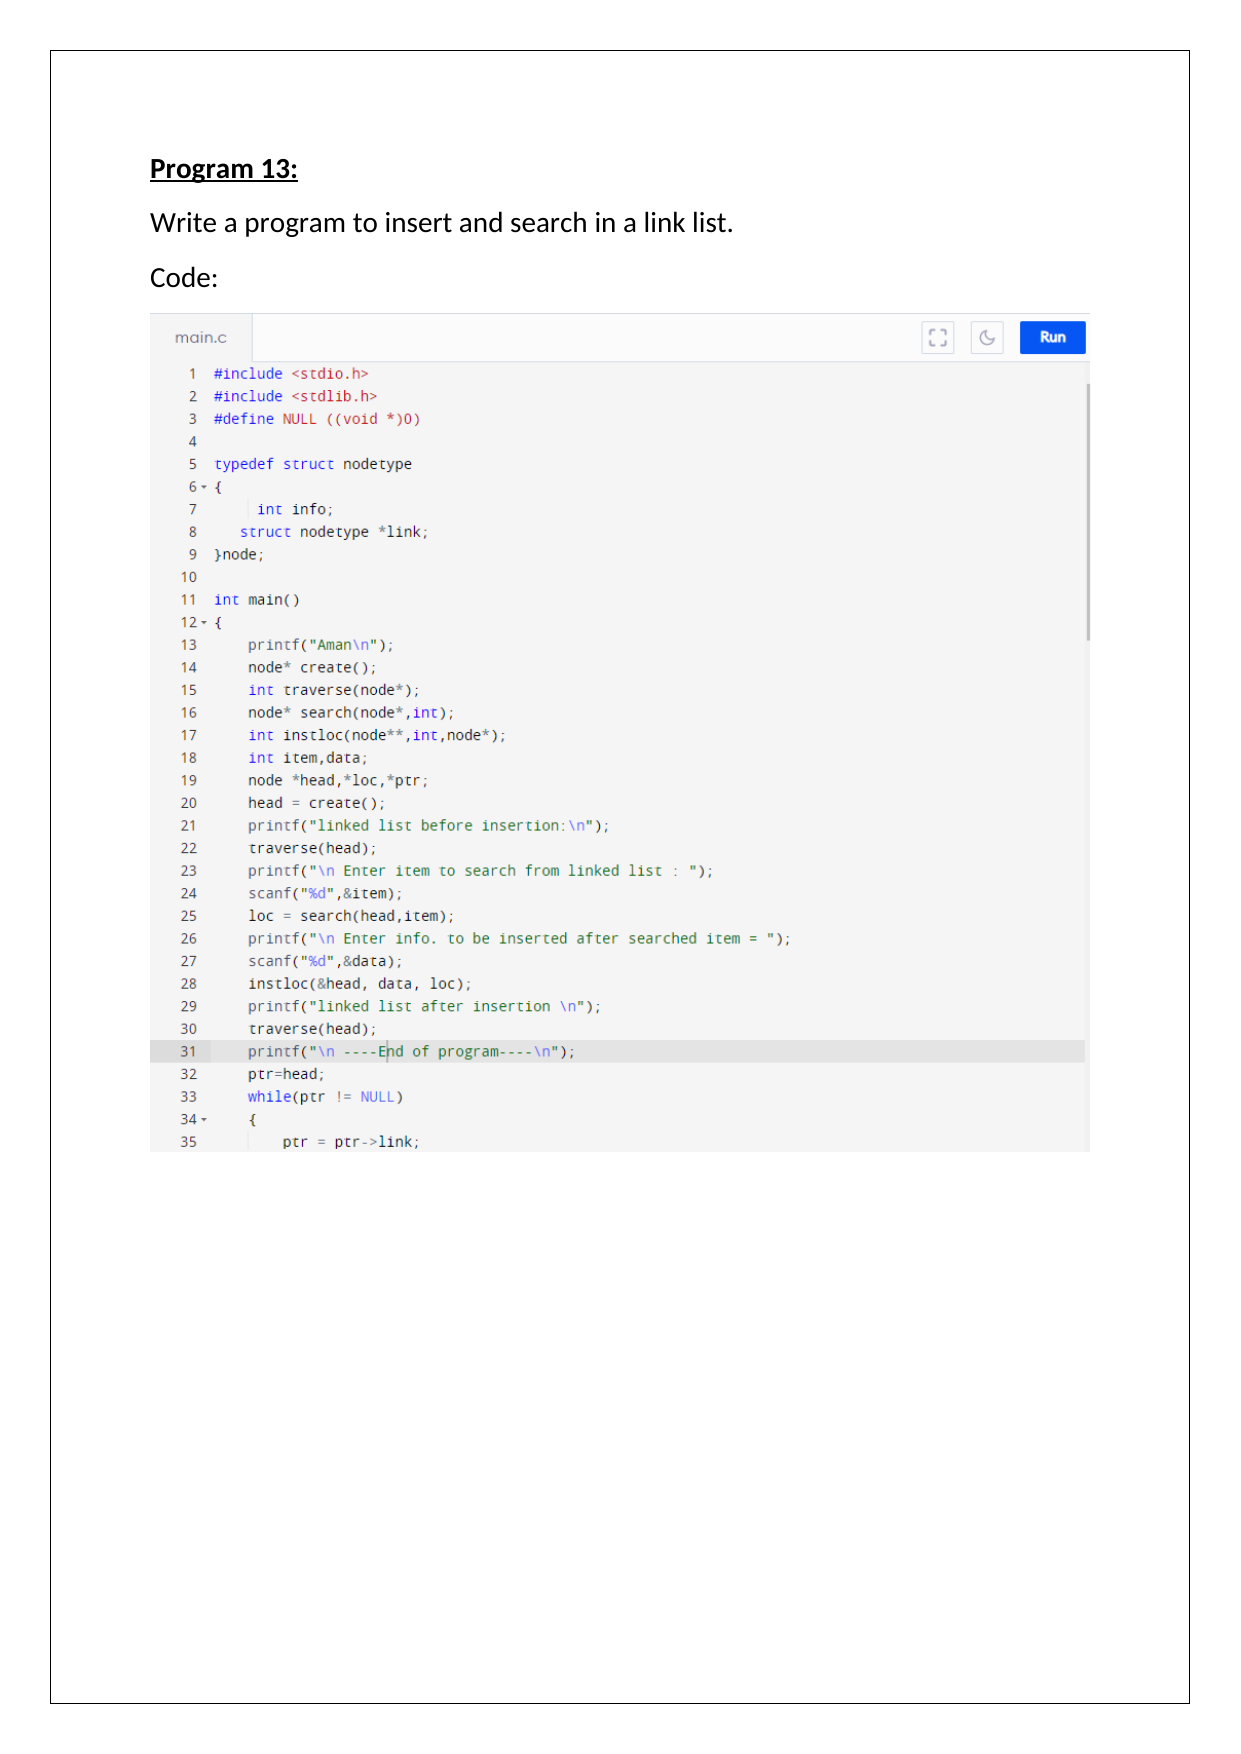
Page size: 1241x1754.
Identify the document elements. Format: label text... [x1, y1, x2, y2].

text Program 13: [150, 150, 1090, 186]
text Write a program to insert and search in a link list. [150, 204, 1090, 240]
text Code: [150, 259, 1090, 294]
picture [150, 313, 1091, 1152]
